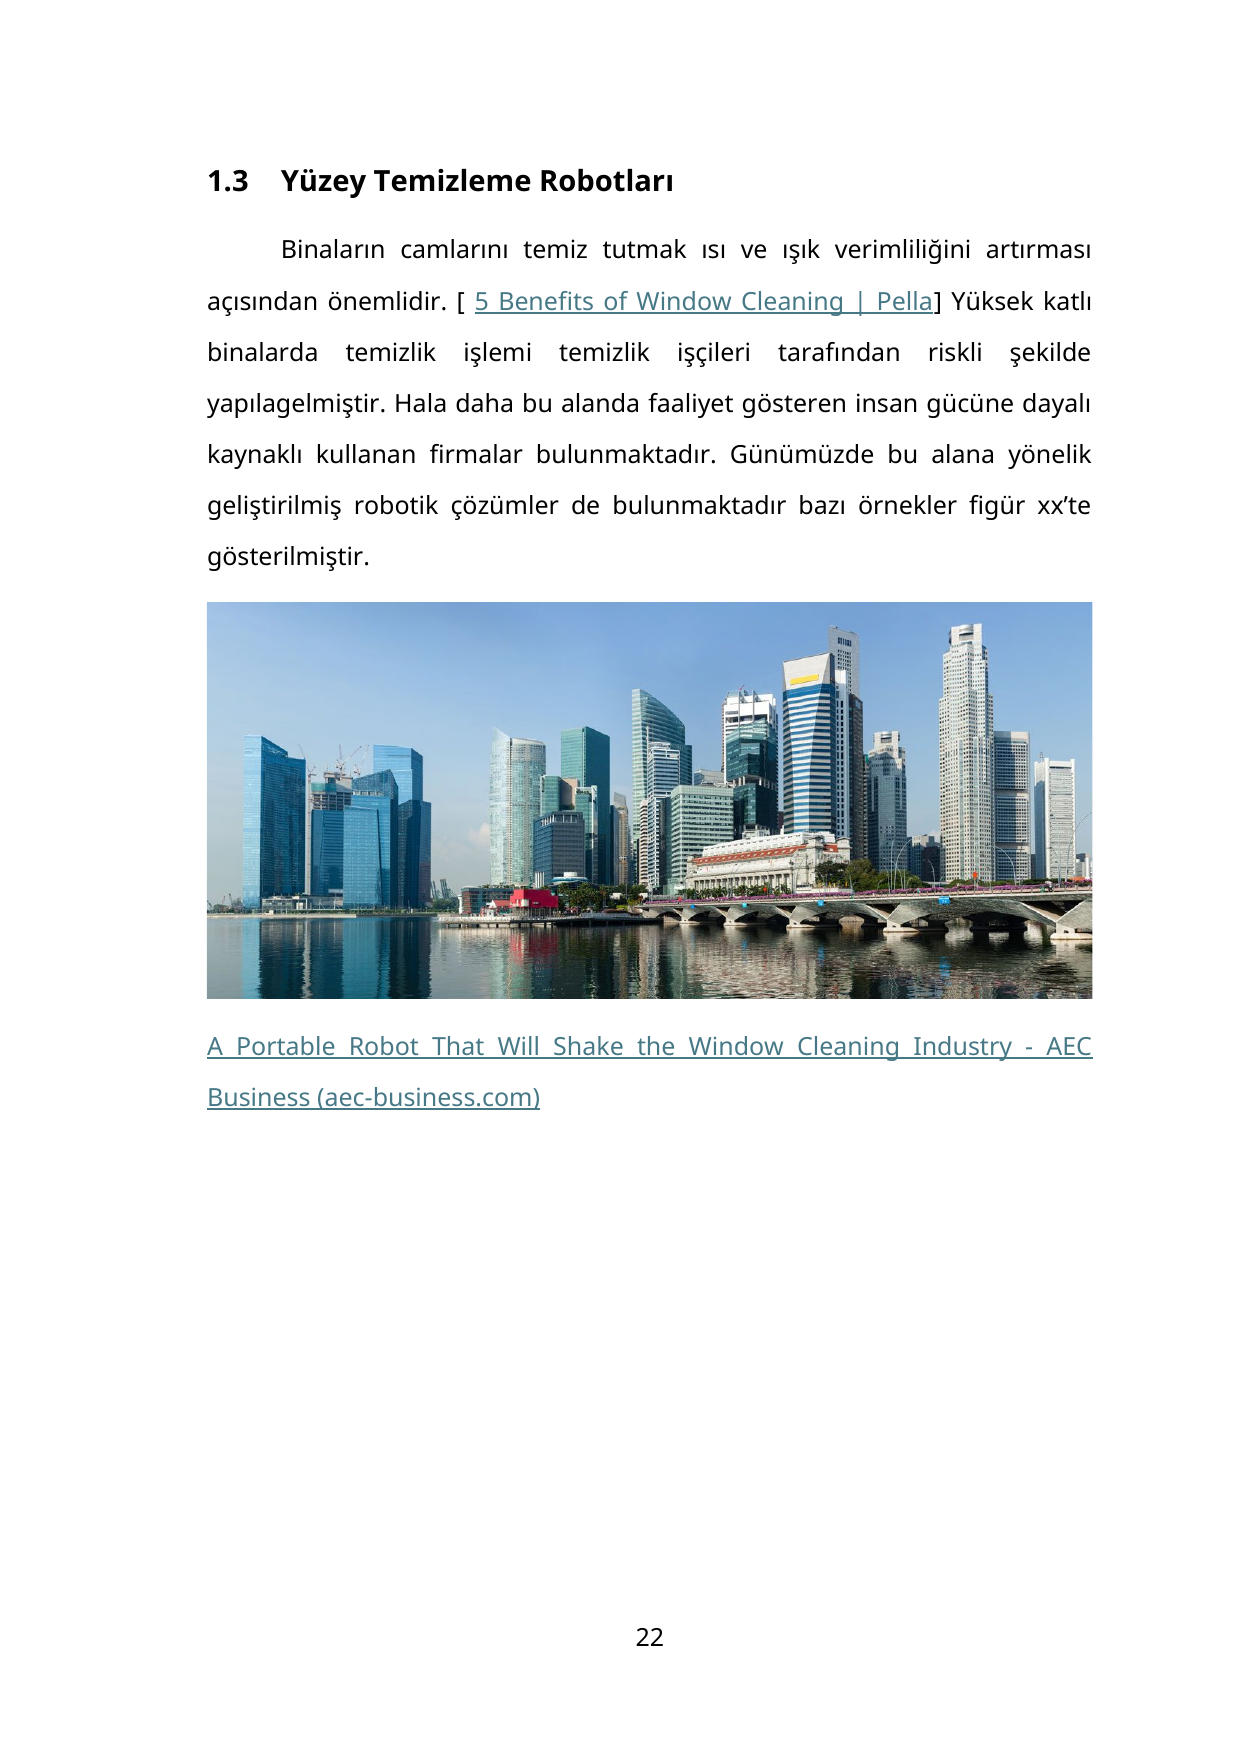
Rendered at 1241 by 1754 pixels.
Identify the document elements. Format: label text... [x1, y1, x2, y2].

text A Portable Robot That Will Shake the Window Cleaning Industry - AEC Business (aec-business.com) [207, 1059, 1092, 1114]
text Binaların camlarını temiz tutmak ısı ve ışık verimliliğini artırması açısından önemlidir. [ 5 Benefits of Window Cleaning | Pella] Yüksek katlı binalarda temizlik işlemi temizlik işçileri tarafından riskli şekilde yapılagelmiştir. Hala daha bu alanda faaliyet gösteren insan gücüne dayalı kaynaklı kullanan firmalar bulunmaktadır. Günümüzde bu alana yönelik geliştirilmiş robotik çözümler de bulunmaktadır bazı örnekler figür xx’te gösterilmiştir. [207, 232, 1092, 572]
picture [206, 602, 1093, 999]
text A Portable Robot That Will Shake the Window Cleaning Industry - AEC Business (aec-business.com) [207, 1028, 1092, 1057]
title Yüzey Temizleme Robotları [207, 160, 1092, 200]
